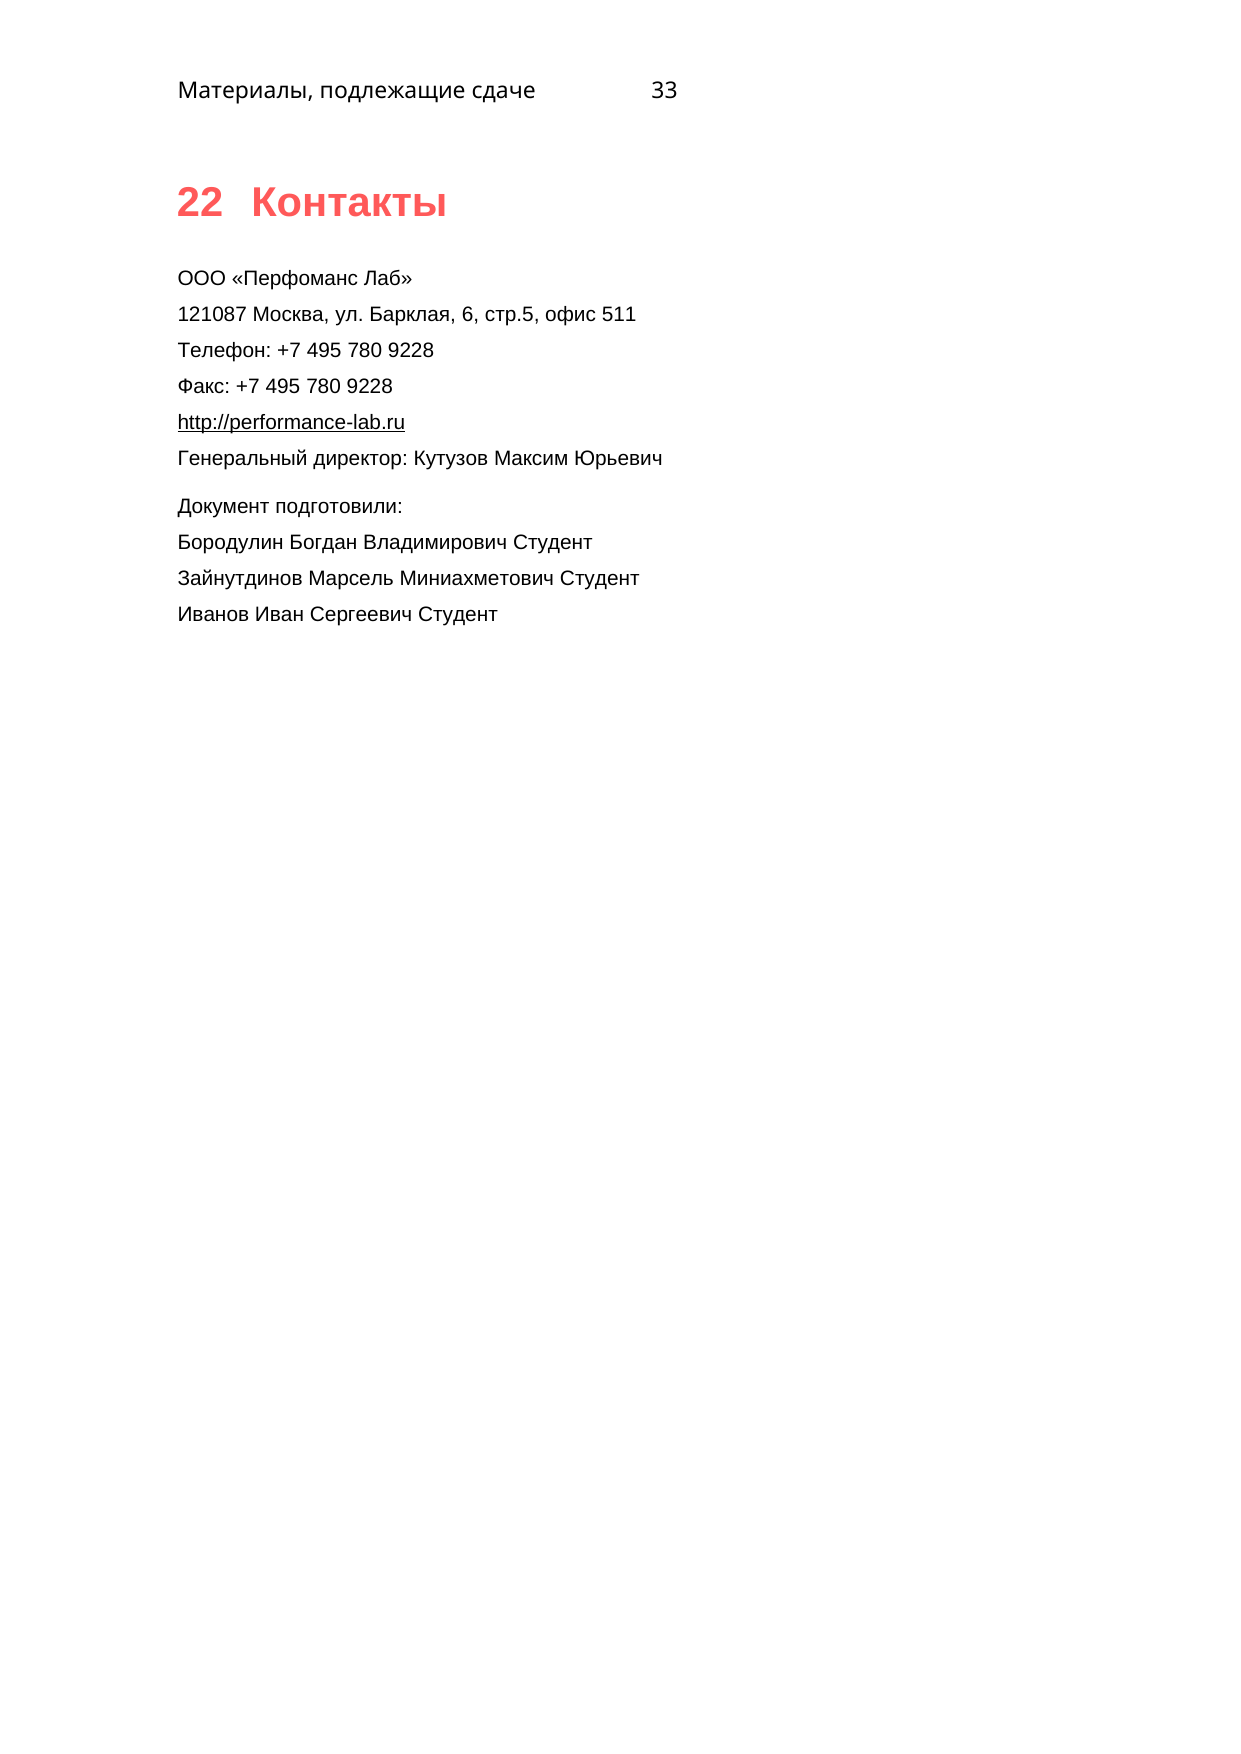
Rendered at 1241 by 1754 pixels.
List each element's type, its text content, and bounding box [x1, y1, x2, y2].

subtitle Контакты [177, 177, 1152, 225]
text Бородулин Богдан Владимирович Студент [177, 530, 1152, 554]
text Телефон: +7 495 780 9228 [177, 338, 1152, 362]
text Иванов Иван Сергеевич Студент [177, 602, 1152, 626]
text Зайнутдинов Марсель Миниахметович Студент [177, 566, 1152, 590]
text Факс: +7 495 780 9228 [177, 373, 1152, 397]
text Генеральный директор: Кутузов Максим Юрьевич [177, 445, 1152, 469]
text Документ подготовили: [177, 494, 1152, 518]
text http://performance-lab.ru [177, 409, 1152, 433]
text 121087 Москва, ул. Барклая, 6, стр.5, офис 511 [177, 302, 1152, 326]
text ООО «Перфоманс Лаб» [177, 266, 1152, 290]
